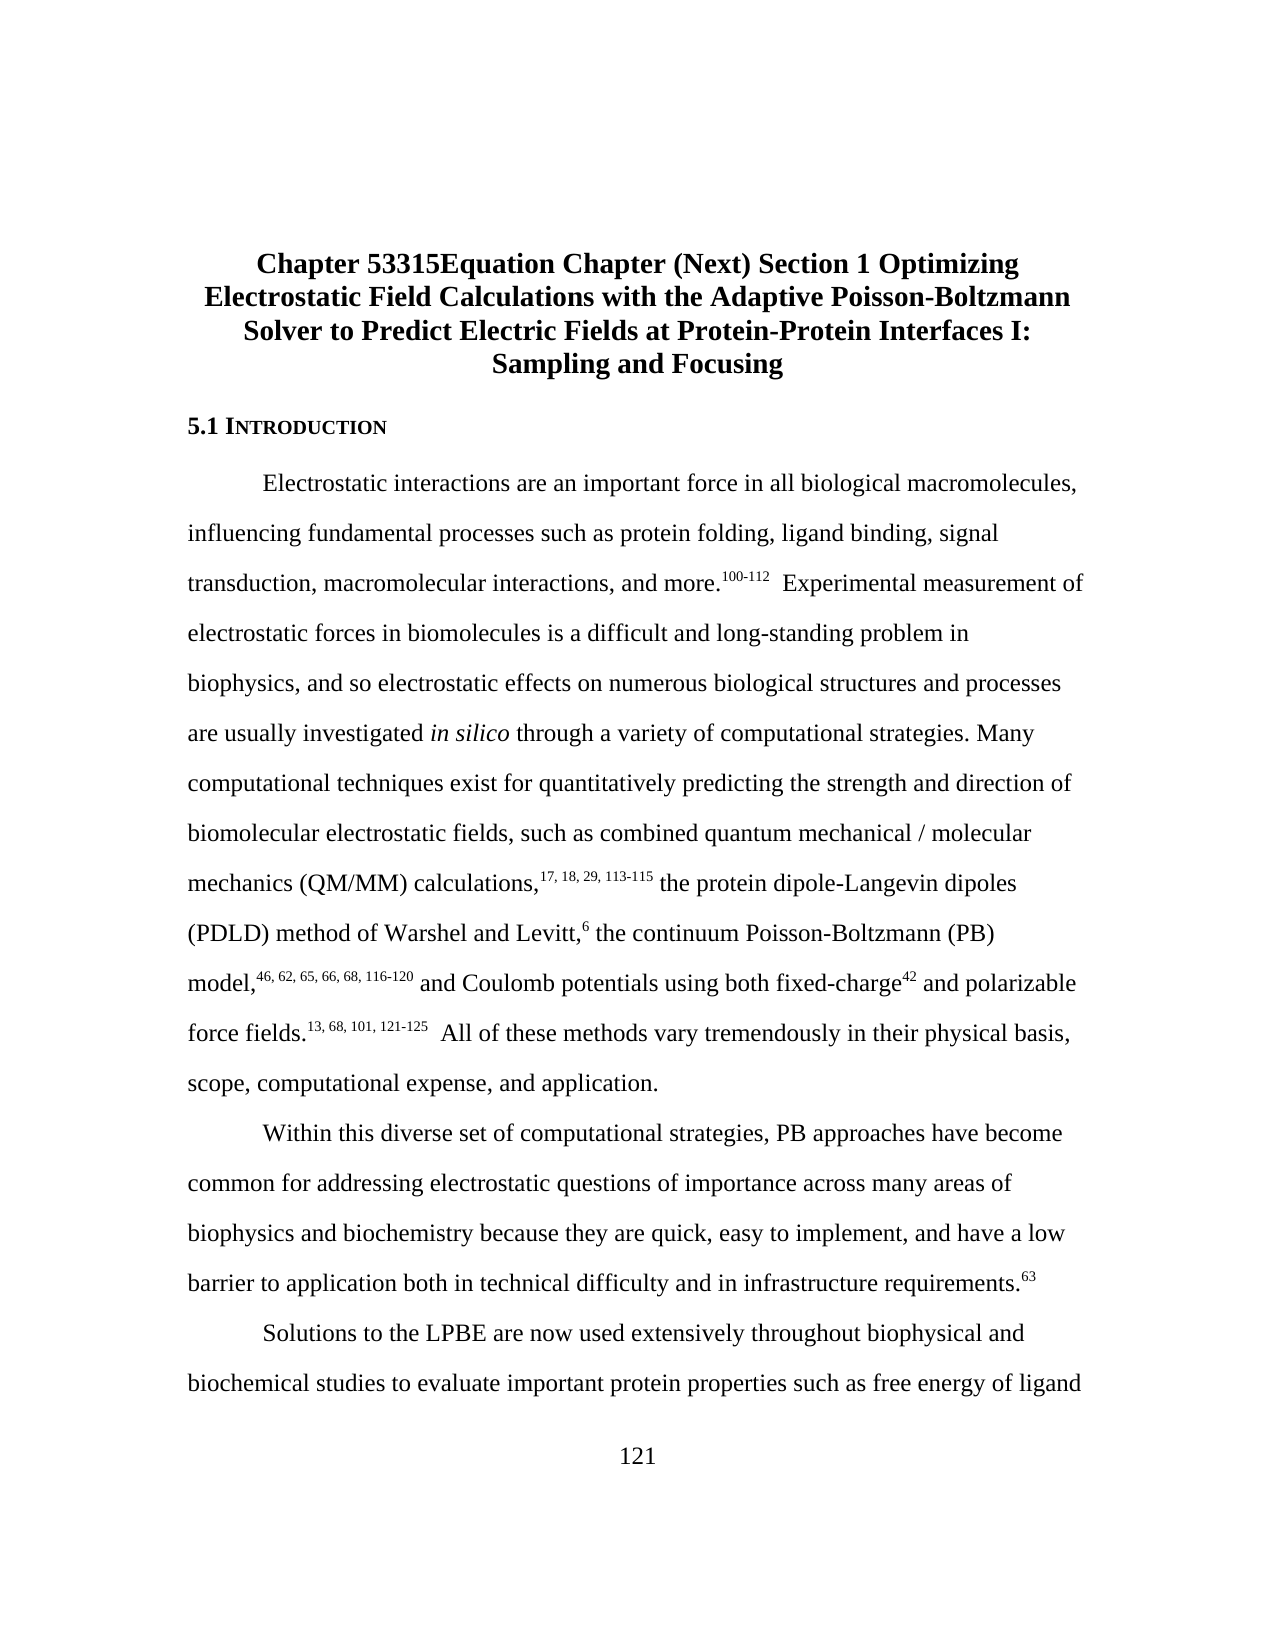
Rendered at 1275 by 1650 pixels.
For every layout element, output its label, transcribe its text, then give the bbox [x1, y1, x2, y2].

text Electrostatic interactions are an important force in all biological macromolecules, influencing fundamental processes such as protein folding, ligand binding, signal transduction, macromolecular interactions, and more.100-112 Experimental measurement of electrostatic forces in biomolecules is a difficult and long-standing problem in biophysics, and so electrostatic effects on numerous biological structures and processes are usually investigated in silico through a variety of computational strategies. Many computational techniques exist for quantitatively predicting the strength and direction of biomolecular electrostatic fields, such as combined quantum mechanical / molecular mechanics (QM/MM) calculations,17, 18, 29, 113-115 the protein dipole-Langevin dipoles (PDLD) method of Warshel and Levitt,6 the continuum Poisson-Boltzmann (PB) model,46, 62, 65, 66, 68, 116-120 and Coulomb potentials using both fixed-charge42 and polarizable force fields.13, 68, 101, 121-125 All of these methods vary tremendously in their physical basis, scope, computational expense, and application. [187, 446, 1087, 1096]
text Within this diverse set of computational strategies, PB approaches have become common for addressing electrostatic questions of importance across many areas of biophysics and biochemistry because they are quick, easy to implement, and have a low barrier to application both in technical difficulty and in infrastructure requirements.63 [187, 1096, 1087, 1296]
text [187, 1296, 1087, 1396]
subtitle Introduction [187, 411, 1087, 440]
subtitle Optimizing Electrostatic Field Calculations with the Adaptive Poisson-Boltzmann Solver to Predict Electric Fields at Protein-Protein Interfaces I: Sampling and Focusing [187, 246, 1087, 380]
